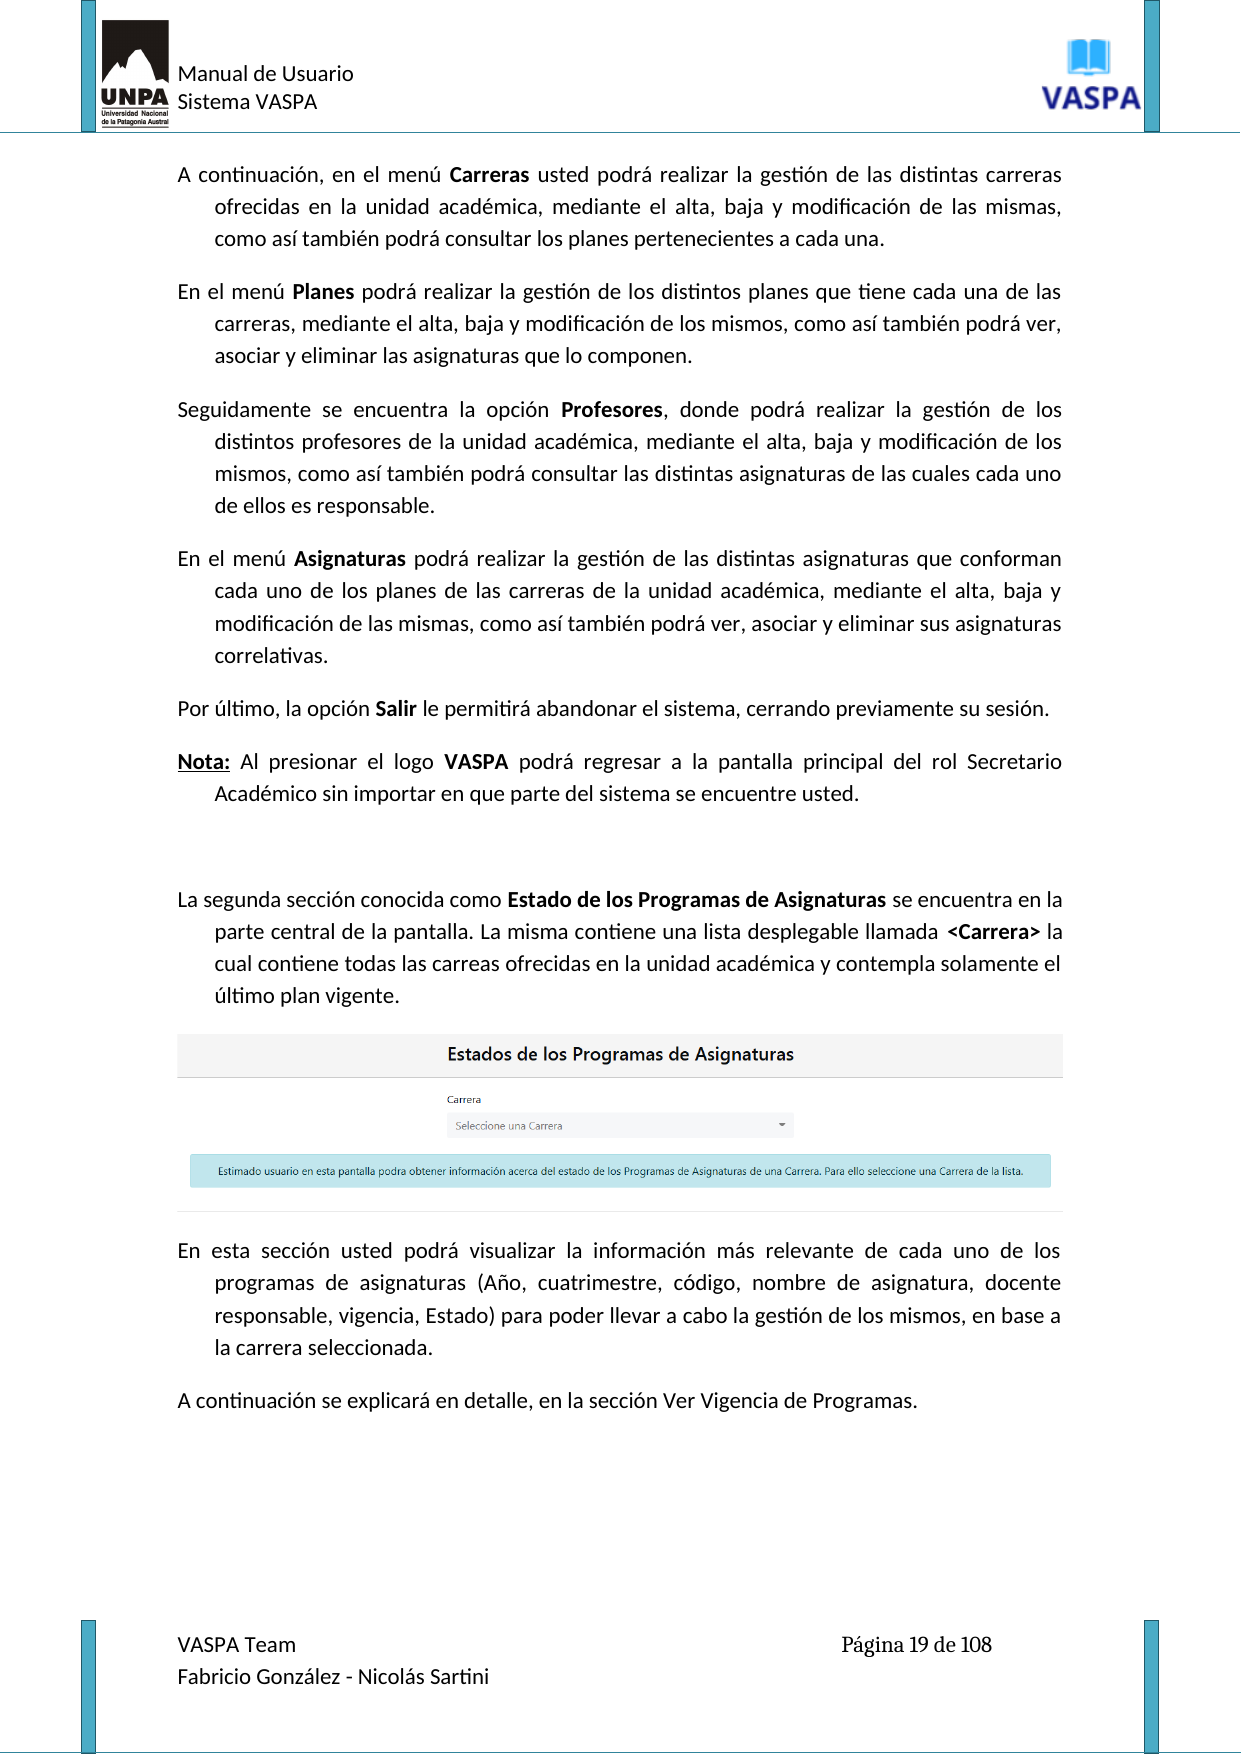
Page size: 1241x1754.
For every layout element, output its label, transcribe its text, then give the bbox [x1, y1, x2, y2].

picture [177, 1034, 1063, 1212]
picture [1036, 19, 1146, 129]
text La segunda sección conocida como Estado de los Programas de Asignaturas se encuentra en la parte central de la pantalla. La misma contiene una lista desplegable llamada <Carrera> la cual contiene todas las carreas ofrecidas en la unidad académica y contempla solamente el último plan vigente. [177, 885, 1063, 1010]
text En esta sección usted podrá visualizar la información más relevante de cada uno de los programas de asignaturas (Año, cuatrimestre, código, nombre de asignatura, docente responsable, vigencia, Estado) para poder llevar a cabo la gestión de los mismos, en base a la carrera seleccionada. [177, 1236, 1063, 1361]
text Nota: Al presionar el logo VASPA podrá regresar a la pantalla principal del rol Secretario Académico sin importar en que parte del sistema se encuentre usted. [177, 747, 1063, 807]
text A continuación, en el menú Carreras usted podrá realizar la gestión de las distintas carreras ofrecidas en la unidad académica, mediante el alta, baja y modificación de las mismas, como así también podrá consultar los planes pertenecientes a cada una. [177, 160, 1063, 252]
text En el menú Planes podrá realizar la gestión de los distintos planes que tiene cada una de las carreras, mediante el alta, baja y modificación de los mismos, como así también podrá ver, asociar y eliminar las asignaturas que lo componen. [177, 277, 1063, 370]
picture [100, 18, 170, 129]
text Seguidamente se encuentra la opción Profesores, donde podrá realizar la gestión de los distintos profesores de la unidad académica, mediante el alta, baja y modificación de los mismos, como así también podrá consultar las distintas asignaturas de las cuales cada uno de ellos es responsable. [177, 395, 1063, 519]
text Por último, la opción Salir le permitirá abandonar el sistema, cerrando previamente su sesión. [177, 694, 1063, 722]
text En el menú Asignaturas podrá realizar la gestión de las distintas asignaturas que conforman cada uno de los planes de las carreras de la unidad académica, mediante el alta, baja y modificación de las mismas, como así también podrá ver, asociar y eliminar sus asignaturas correlativas. [177, 544, 1063, 669]
text A continuación se explicará en detalle, en la sección Ver Vigencia de Programas. [177, 1386, 1063, 1414]
